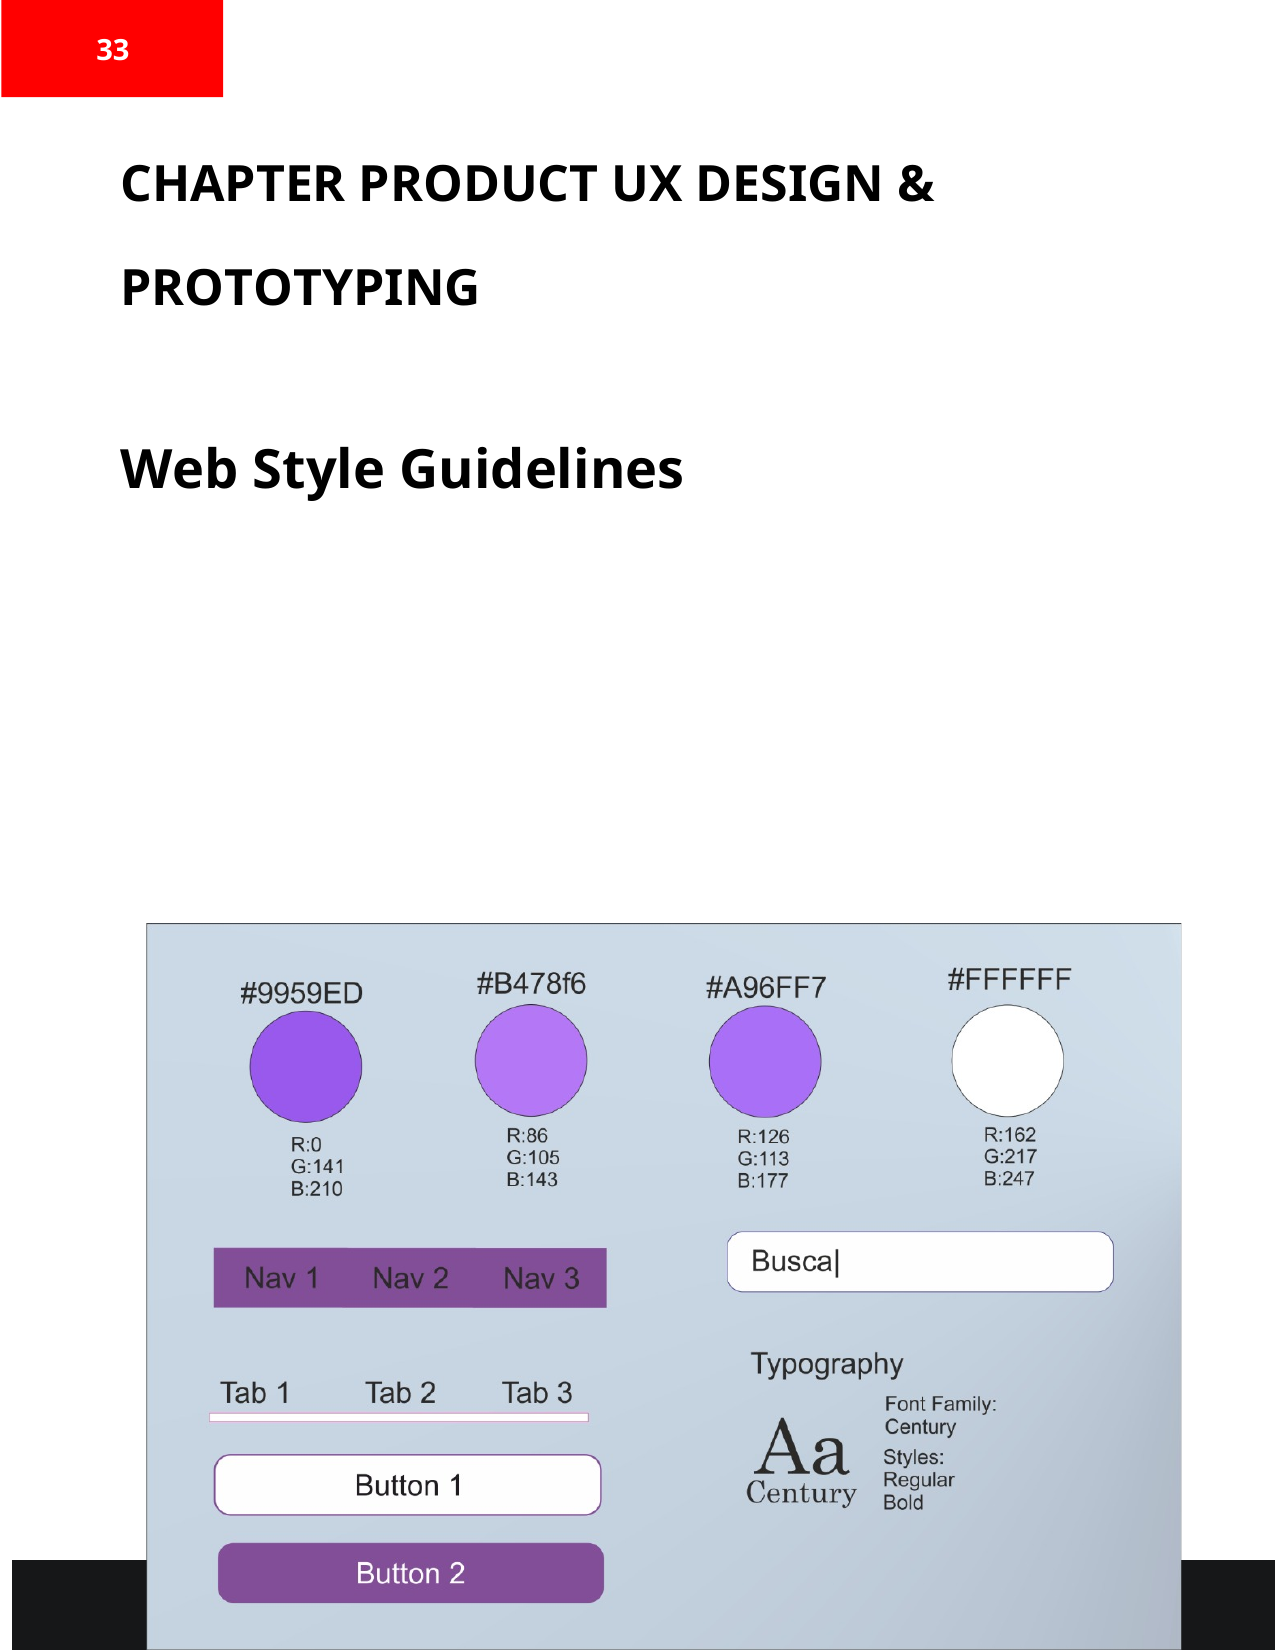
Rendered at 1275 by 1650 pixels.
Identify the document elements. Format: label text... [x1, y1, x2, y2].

subtitle Web Style Guidelines [120, 431, 1181, 504]
picture [146, 923, 1182, 1650]
subtitle PROTOTYPING [120, 251, 1181, 319]
subtitle CHAPTER PRODUCT UX DESIGN & [120, 148, 1181, 216]
